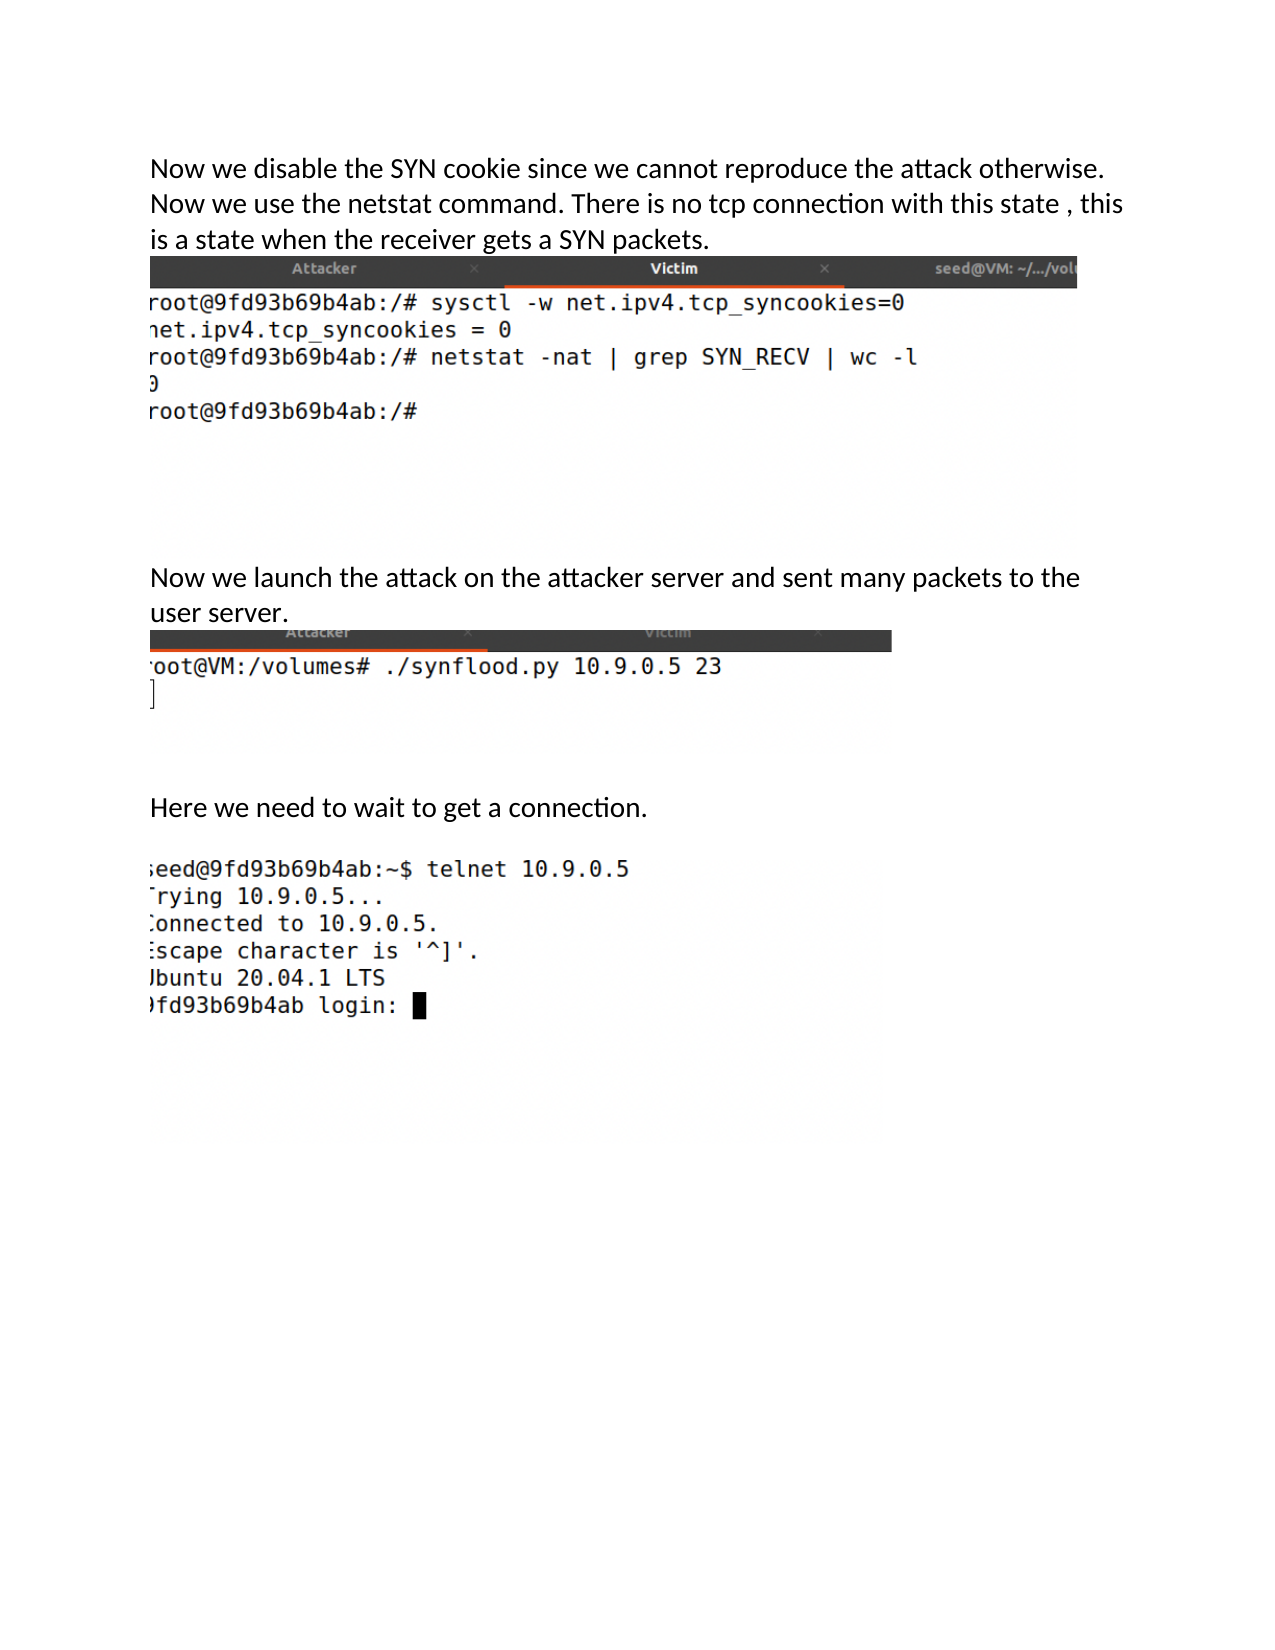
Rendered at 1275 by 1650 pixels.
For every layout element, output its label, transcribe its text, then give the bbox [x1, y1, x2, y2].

text Now we disable the SYN cookie since we cannot reproduce the attack otherwise. Now we use the netstat command. There is no tcp connection with this state , this is a state when the receiver gets a SYN packets. [150, 150, 1125, 257]
picture [150, 860, 884, 1144]
text Now we launch the attack on the attacker server and sent many packets to the user server. [150, 559, 1125, 630]
text Here we need to wait to get a connection. [150, 789, 1125, 824]
picture [150, 630, 892, 754]
picture [150, 256, 1078, 559]
